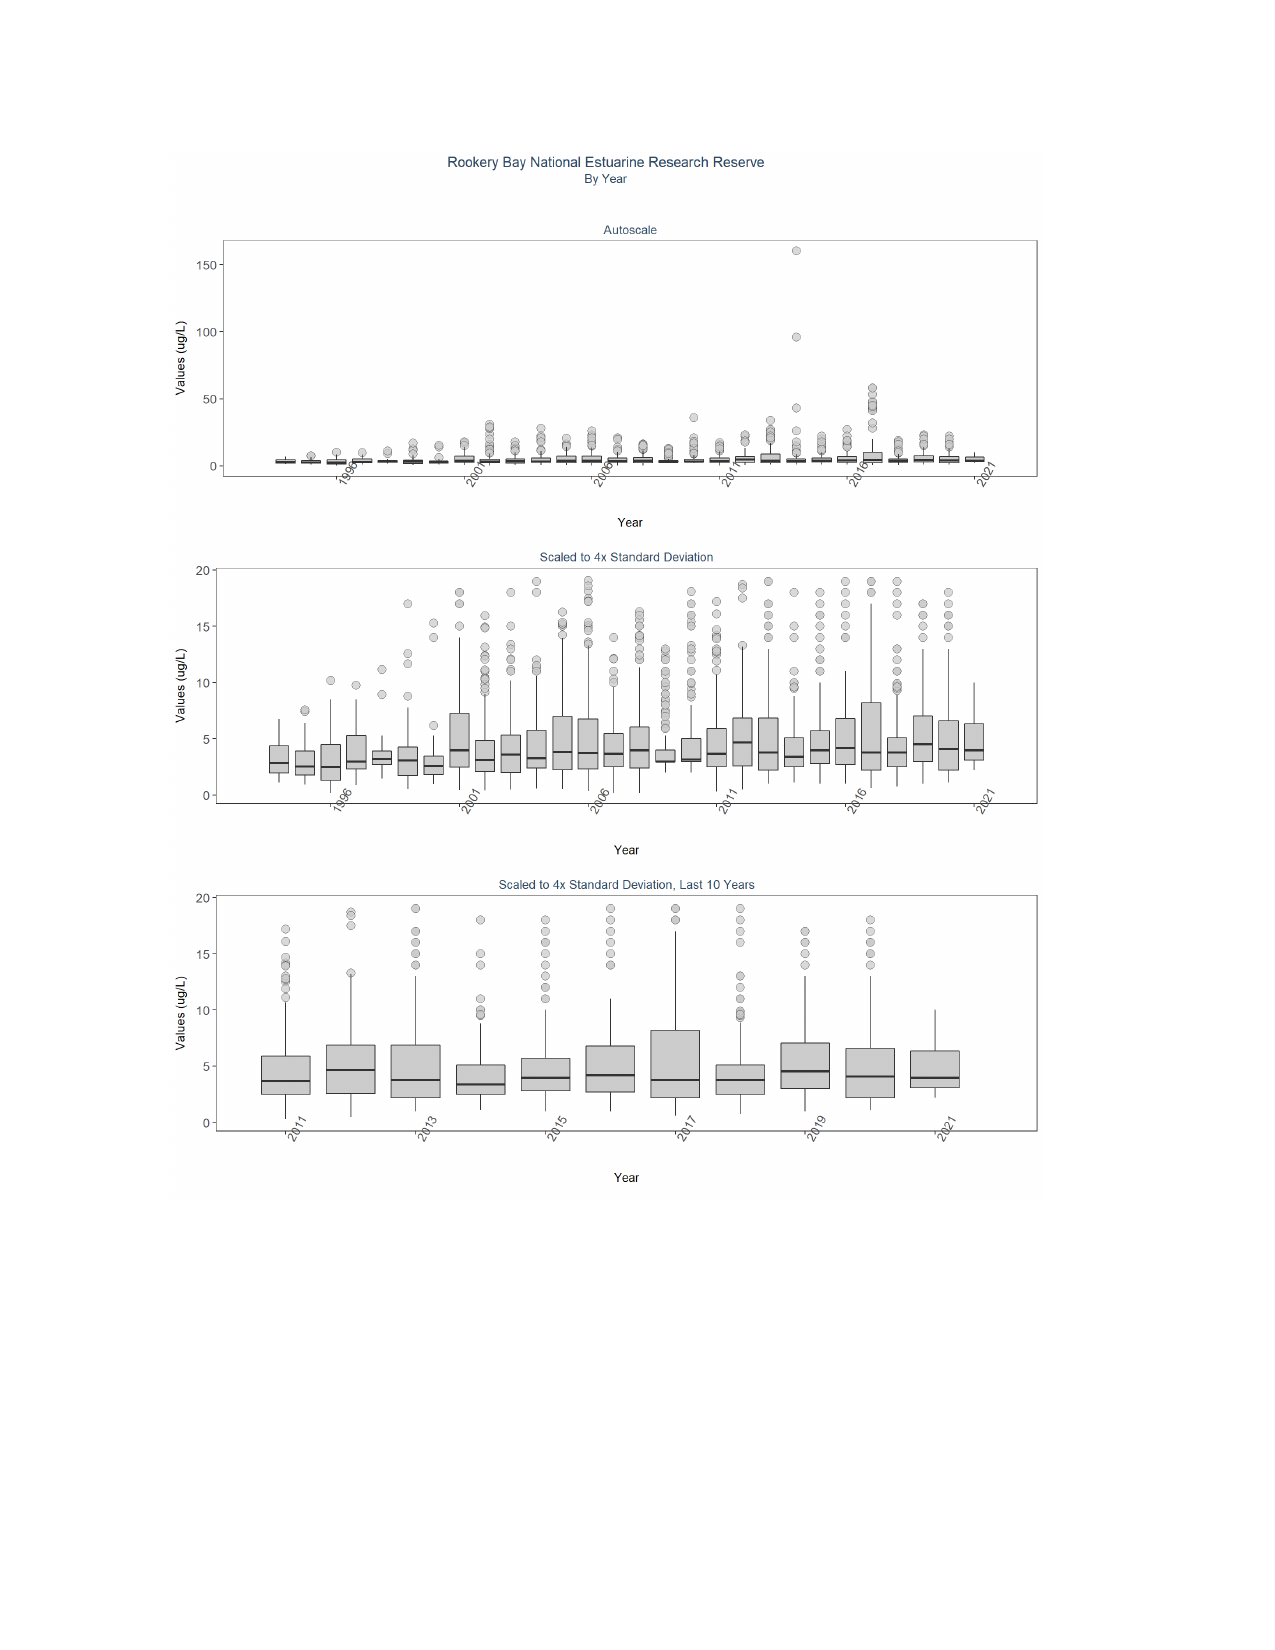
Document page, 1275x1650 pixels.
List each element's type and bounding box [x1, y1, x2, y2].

picture [168, 150, 1044, 1200]
